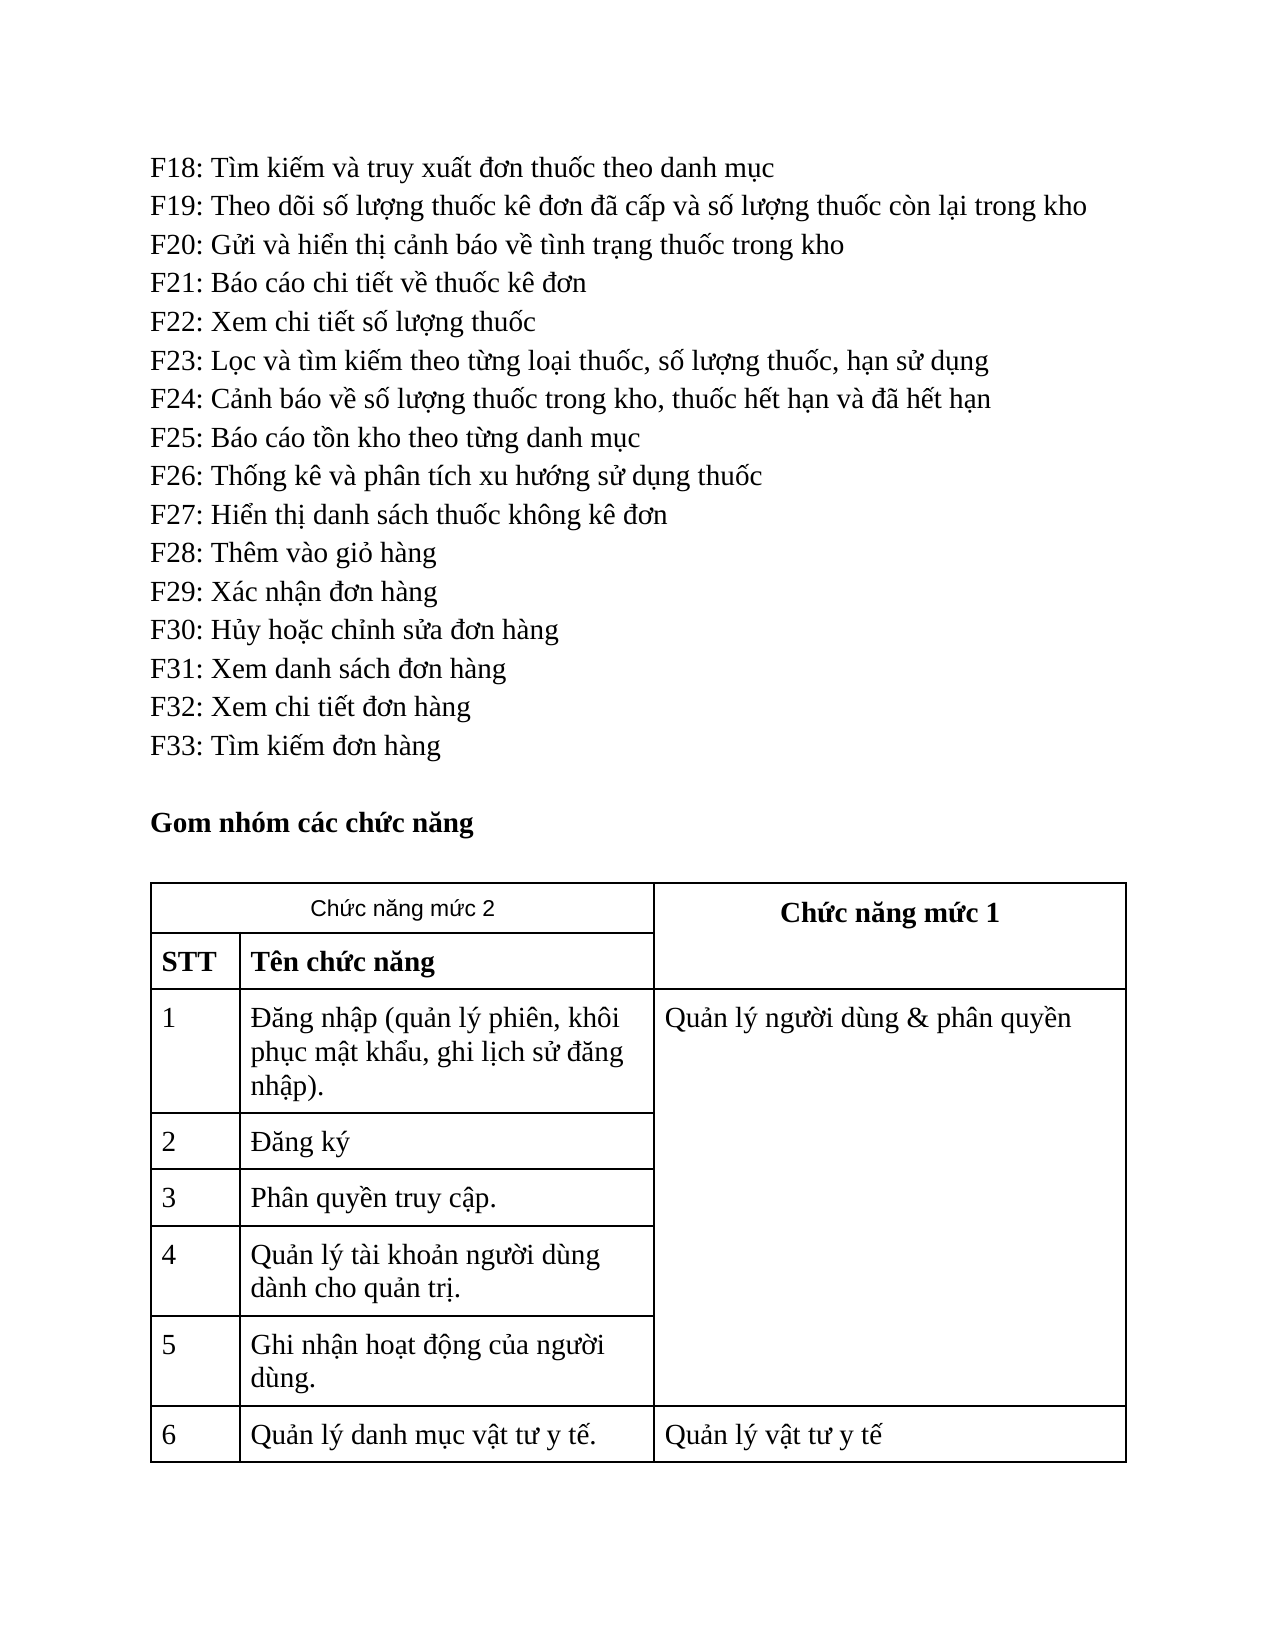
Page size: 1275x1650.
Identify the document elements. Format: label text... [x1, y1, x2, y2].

text F19: Theo dõi số lượng thuốc kê đơn đã cấp và số lượng thuốc còn lại trong kho [150, 188, 1125, 222]
text F29: Xác nhận đơn hàng [150, 574, 1125, 607]
text F30: Hủy hoặc chỉnh sửa đơn hàng [150, 612, 1125, 646]
text F27: Hiển thị danh sách thuốc không kê đơn [150, 497, 1125, 530]
text F28: Thêm vào giỏ hàng [150, 535, 1125, 569]
text F21: Báo cáo chi tiết về thuốc kê đơn [150, 266, 1125, 299]
text F25: Báo cáo tồn kho theo từng danh mục [150, 420, 1125, 453]
text F23: Lọc và tìm kiếm theo từng loại thuốc, số lượng thuốc, hạn sử dụng [150, 343, 1125, 376]
text F24: Cảnh báo về số lượng thuốc trong kho, thuốc hết hạn và đã hết hạn [150, 381, 1125, 415]
text F18: Tìm kiếm và truy xuất đơn thuốc theo danh mục [150, 150, 1125, 183]
text F22: Xem chi tiết số lượng thuốc [150, 304, 1125, 338]
text F26: Thống kê và phân tích xu hướng sử dụng thuốc [150, 458, 1125, 492]
text Gom nhóm các chức năng [150, 805, 1125, 839]
text F33: Tìm kiếm đơn hàng [150, 728, 1125, 762]
text F32: Xem chi tiết đơn hàng [150, 689, 1125, 723]
text F31: Xem danh sách đơn hàng [150, 651, 1125, 684]
text F20: Gửi và hiển thị cảnh báo về tình trạng thuốc trong kho [150, 227, 1125, 261]
